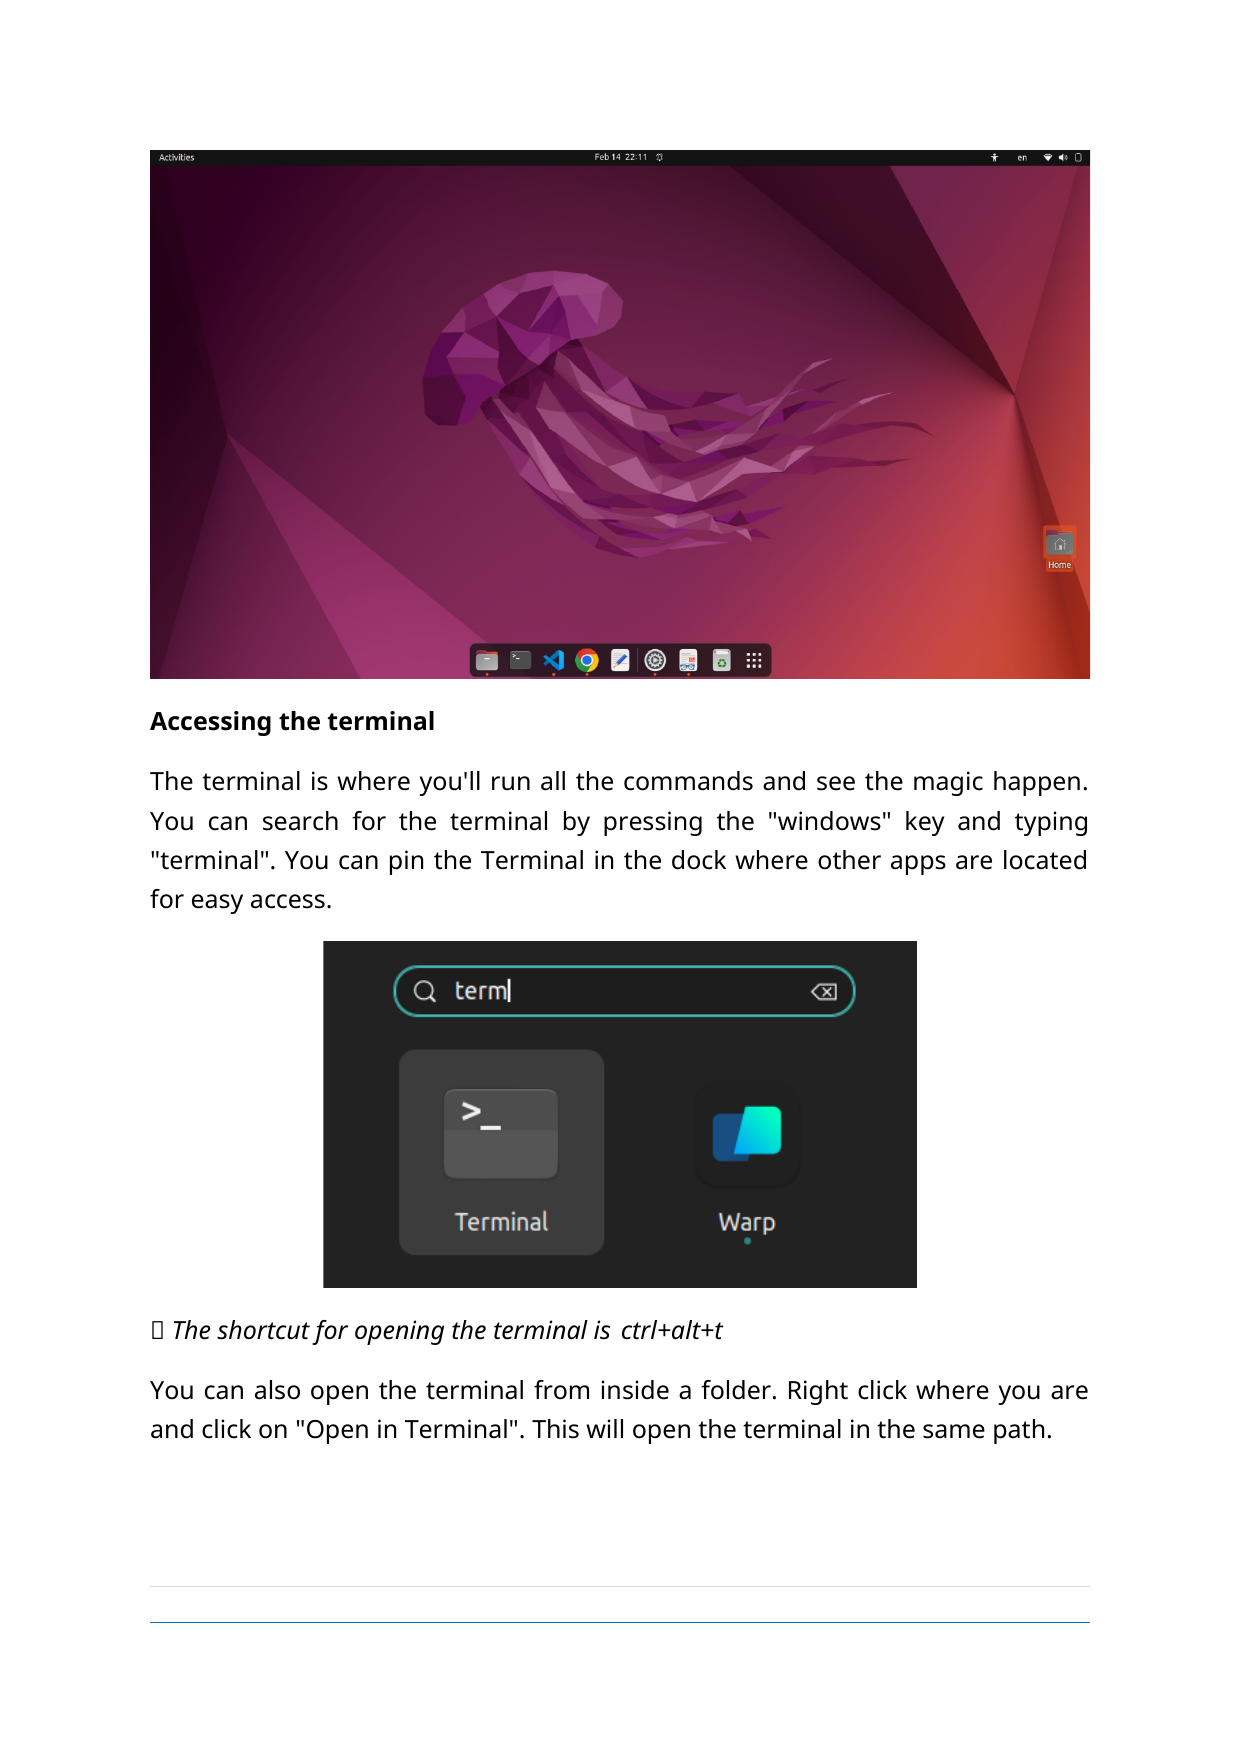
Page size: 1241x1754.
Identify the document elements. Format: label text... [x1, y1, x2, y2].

picture [150, 150, 1091, 679]
text You can also open the terminal from inside a folder. Right click where you are and click on "Open in Terminal". This will open the terminal in the same path. [150, 1373, 1090, 1446]
text Accessing the terminal [150, 704, 1090, 738]
picture [323, 941, 917, 1288]
text 💡 The shortcut for opening the terminal is ctrl+alt+t [150, 1313, 1090, 1347]
text The terminal is where you'll run all the commands and see the magic happen. You can search for the terminal by pressing the "windows" key and typing "terminal". You can pin the Terminal in the dock where other apps are located for easy access. [150, 764, 1090, 916]
